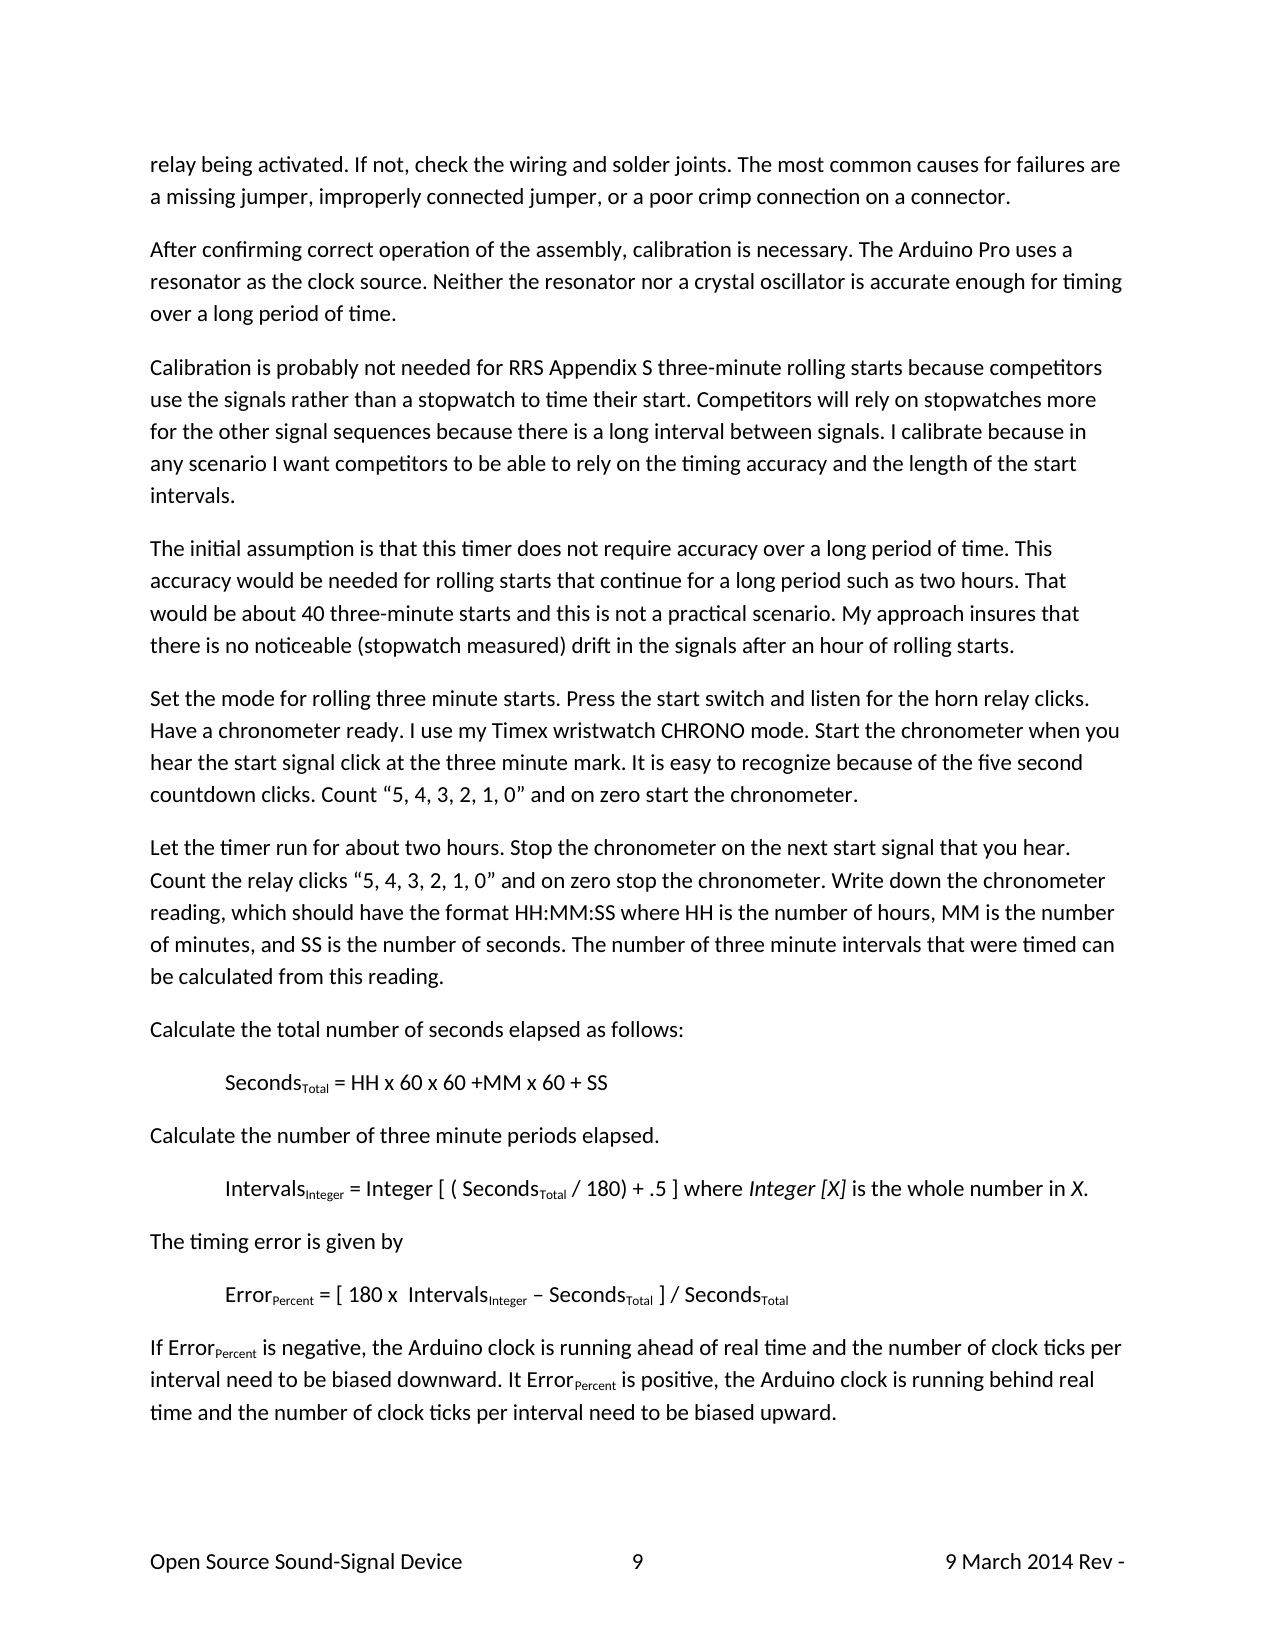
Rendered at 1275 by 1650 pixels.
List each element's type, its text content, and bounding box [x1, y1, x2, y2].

text IntervalsInteger = Integer [ ( SecondsTotal / 180) + .5 ] where Integer [X] is the whole number in X. [225, 1174, 1125, 1202]
text SecondsTotal = HH x 60 x 60 +MM x 60 + SS [225, 1068, 1125, 1096]
text Calculate the total number of seconds elapsed as follows: [150, 1015, 1125, 1043]
text Set the mode for rolling three minute starts. Press the start switch and listen for the horn relay clicks. Have a chronometer ready. I use my Timex wristwatch CHRONO mode. Start the chronometer when you hear the start signal click at the three minute mark. It is easy to recognize because of the five second countdown clicks. Count “5, 4, 3, 2, 1, 0” and on zero start the chronometer. [150, 684, 1125, 808]
text If ErrorPercent is negative, the Arduino clock is running ahead of real time and the number of clock ticks per interval need to be biased downward. It ErrorPercent is positive, the Arduino clock is running behind real time and the number of clock ticks per interval need to be biased upward. [150, 1333, 1125, 1426]
text Let the timer run for about two hours. Stop the chronometer on the next start signal that you hear. Count the relay clicks “5, 4, 3, 2, 1, 0” and on zero stop the chronometer. Write down the chronometer reading, which should have the format HH:MM:SS where HH is the number of hours, MM is the number of minutes, and SS is the number of seconds. The number of three minute intervals that were timed can be calculated from this reading. [150, 833, 1125, 990]
text After confirming correct operation of the assembly, calibration is necessary. The Arduino Pro uses a resonator as the clock source. Neither the resonator nor a crystal oscillator is accurate enough for timing over a long period of time. [150, 235, 1125, 328]
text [150, 150, 1125, 210]
text The timing error is given by [150, 1227, 1125, 1255]
text The initial assumption is that this timer does not require accuracy over a long period of time. This accuracy would be needed for rolling starts that continue for a long period such as two hours. That would be about 40 three-minute starts and this is not a practical scenario. My approach insures that there is no noticeable (stopwatch measured) drift in the signals after an hour of rolling starts. [150, 534, 1125, 659]
text ErrorPercent = [ 180 x IntervalsInteger – SecondsTotal ] / SecondsTotal [225, 1280, 1125, 1308]
text Calibration is probably not needed for RRS Appendix S three-minute rolling starts because competitors use the signals rather than a stopwatch to time their start. Competitors will rely on stopwatches more for the other signal sequences because there is a long interval between signals. I calibrate because in any scenario I want competitors to be able to rely on the timing accuracy and the length of the start intervals. [150, 353, 1125, 509]
text Calculate the number of three minute periods elapsed. [150, 1121, 1125, 1149]
